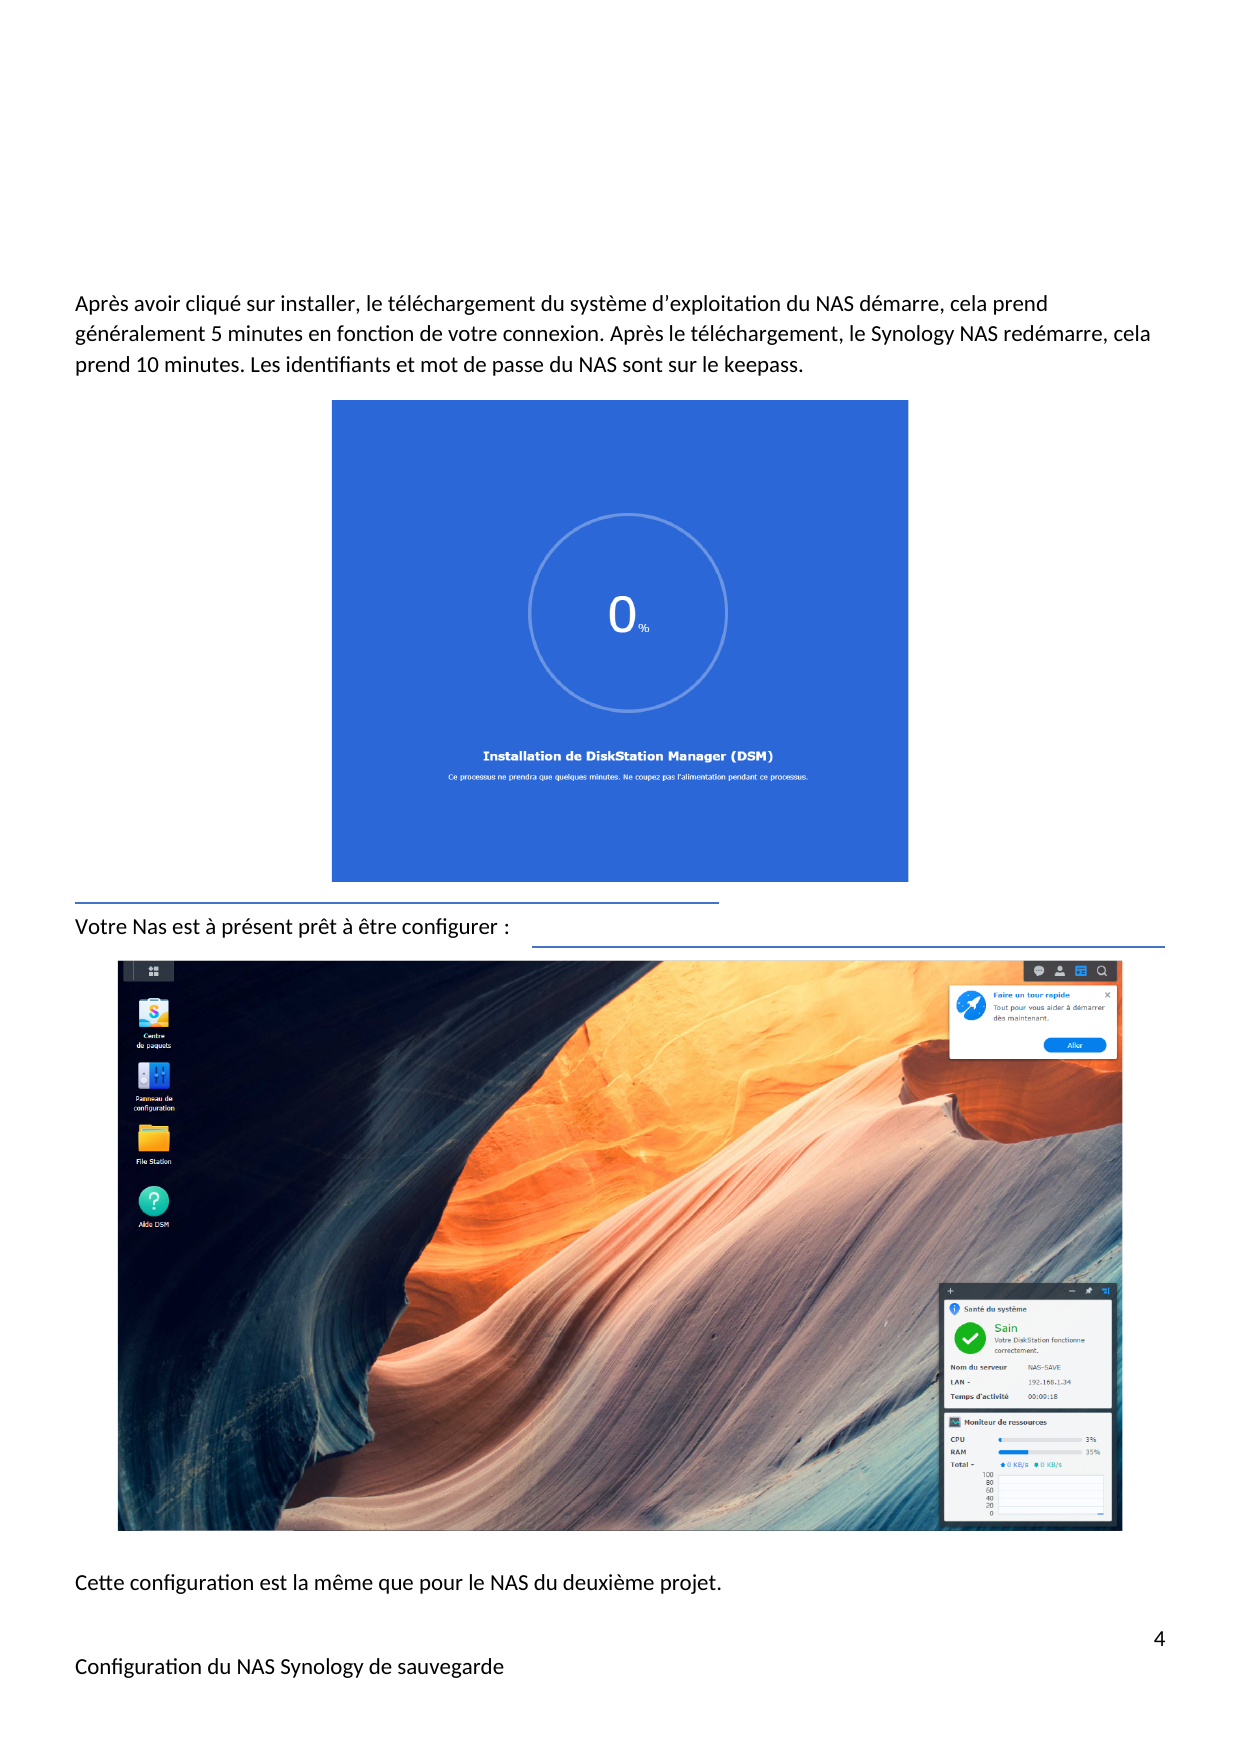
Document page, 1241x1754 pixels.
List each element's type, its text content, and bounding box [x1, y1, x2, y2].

text Cette configuration est la même que pour le NAS du deuxième projet. [75, 1568, 1165, 1596]
text Après avoir cliqué sur installer, le téléchargement du système d’exploitation du NAS démarre, cela prend généralement 5 minutes en fonction de votre connexion. Après le téléchargement, le Synology NAS redémarre, cela prend 10 minutes. Les identifiants et mot de passe du NAS sont sur le keepass. [75, 289, 1165, 378]
picture [331, 400, 909, 882]
picture [117, 960, 1123, 1531]
text Votre Nas est à présent prêt à être configurer : [75, 912, 1165, 940]
